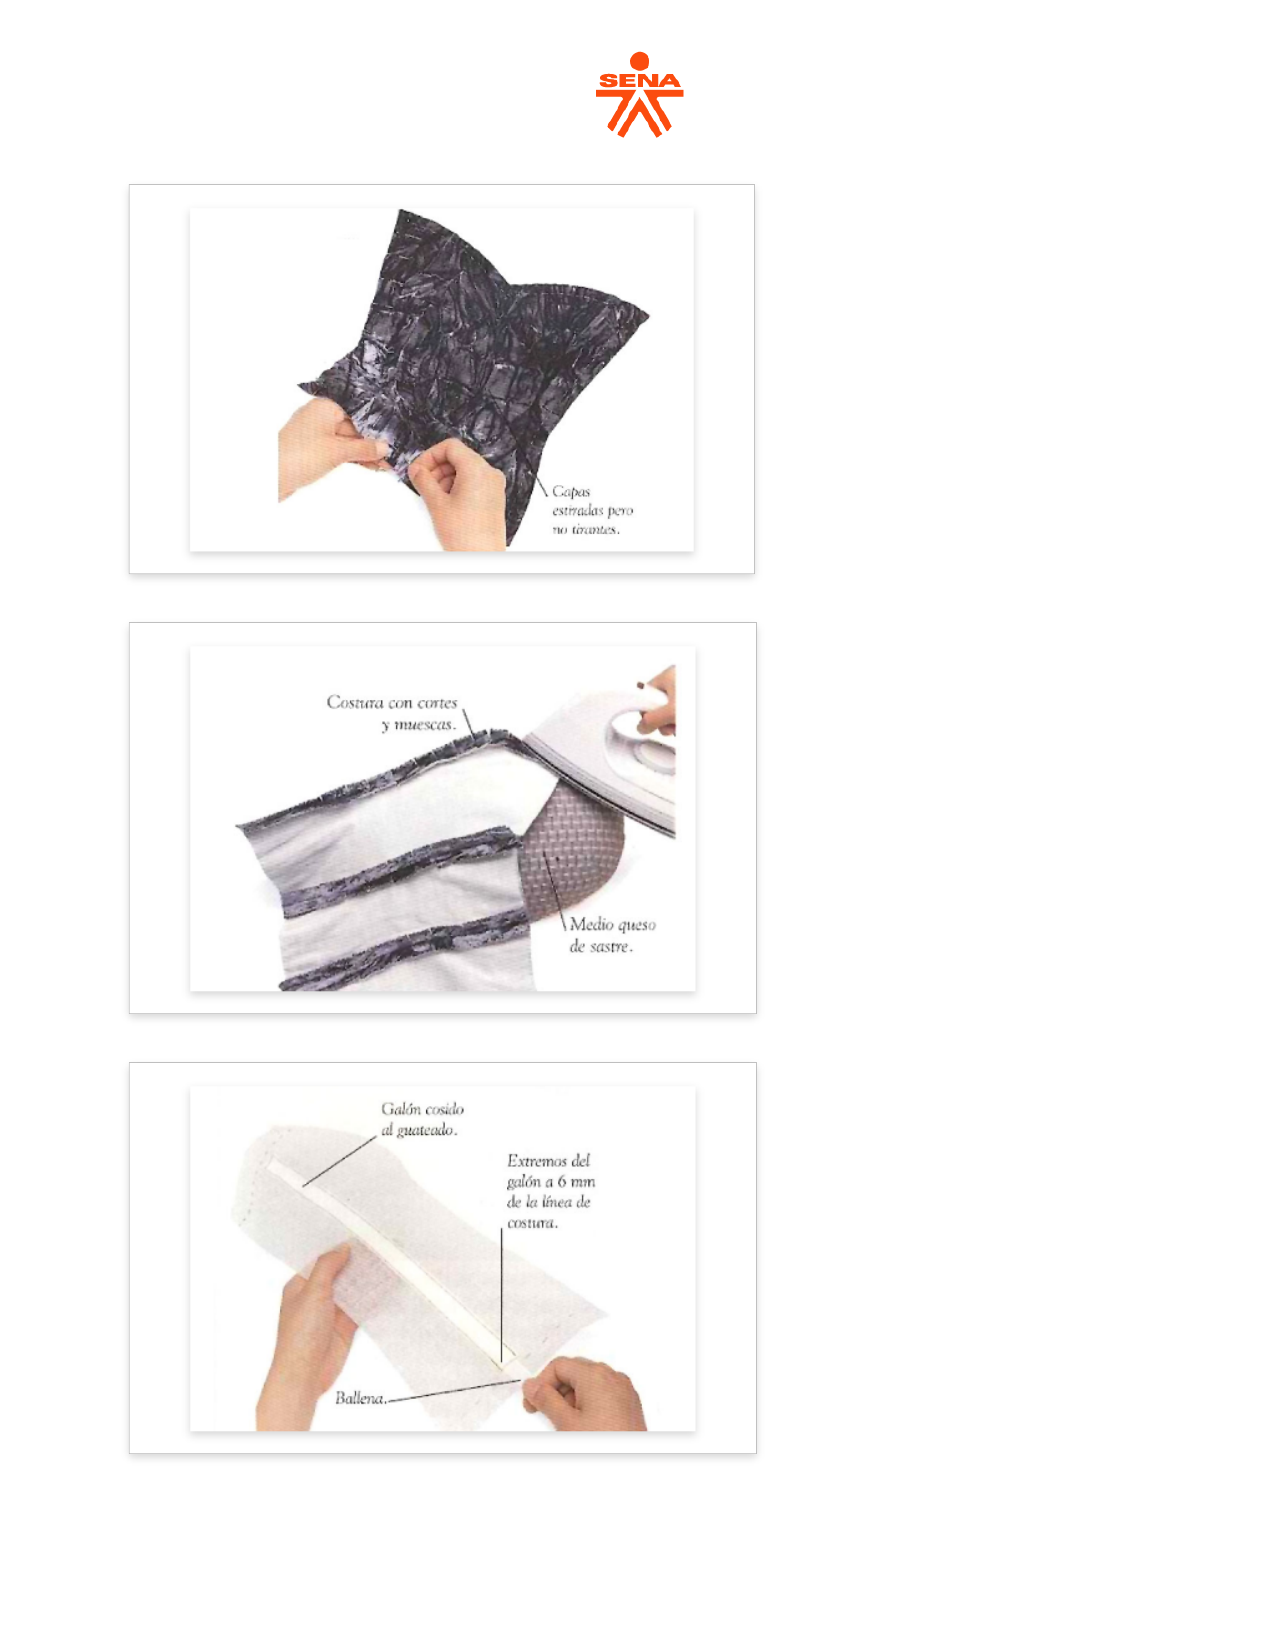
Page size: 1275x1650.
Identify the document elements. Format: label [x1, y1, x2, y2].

picture [118, 1055, 768, 1469]
picture [118, 615, 768, 1029]
picture [585, 48, 690, 142]
picture [118, 177, 766, 589]
